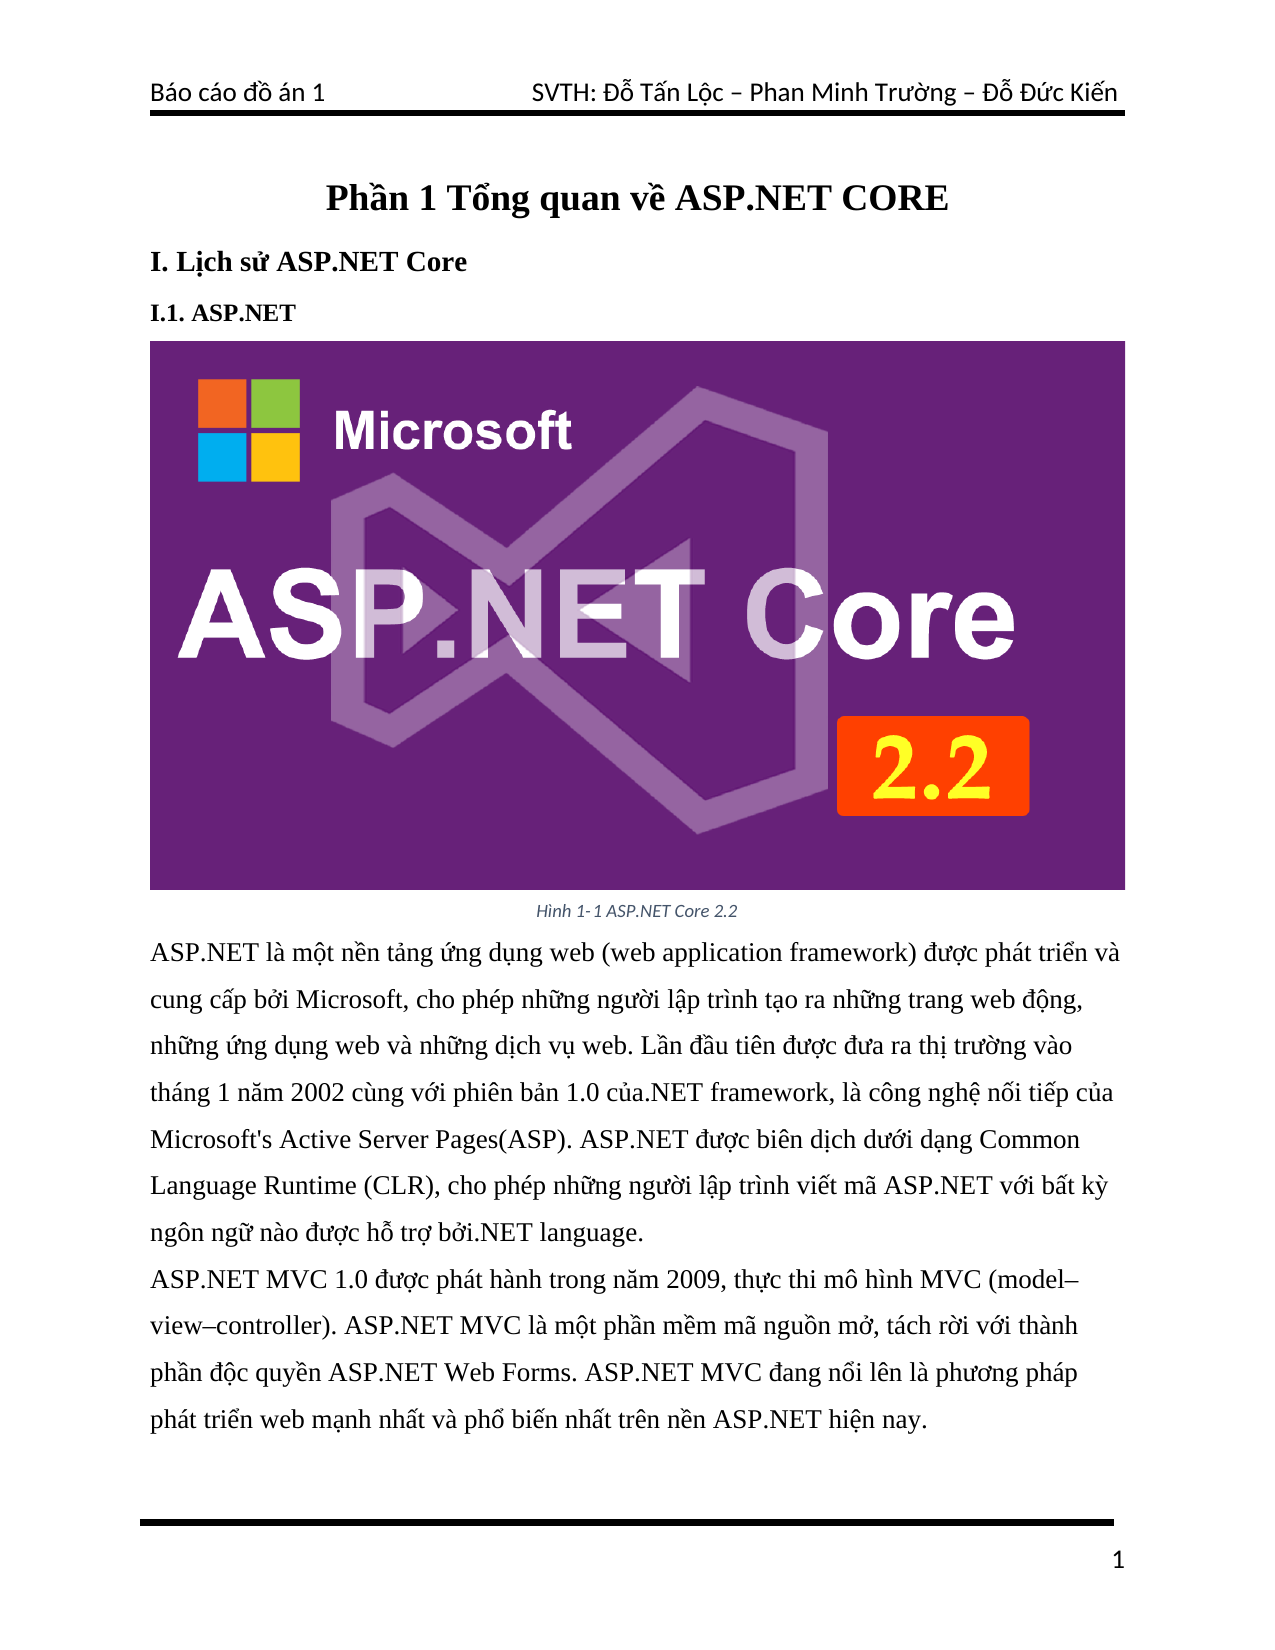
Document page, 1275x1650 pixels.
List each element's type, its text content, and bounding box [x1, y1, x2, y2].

subtitle Lịch sử ASP.NET Core [142, 244, 1125, 277]
text ASP.NET là một nền tảng ứng dụng web (web application framework) được phát triển và cung cấp bởi Microsoft, cho phép những người lập trình tạo ra những trang web động, những ứng dụng web và những dịch vụ web. Lần đầu tiên được đưa ra thị trường vào tháng 1 năm 2002 cùng với phiên bản 1.0 của.NET framework, là công nghệ nối tiếp của Microsoft's Active Server Pages(ASP). ASP.NET được biên dịch dưới dạng Common Language Runtime (CLR), cho phép những người lập trình viết mã ASP.NET với bất kỳ ngôn ngữ nào được hỗ trợ bởi.NET language. [150, 922, 1125, 1247]
picture [150, 341, 1125, 890]
subtitle Tổng quan về ASP.NET CORE [150, 175, 1125, 218]
subtitle ASP.NET [150, 298, 1125, 327]
text ASP.NET MVC 1.0 được phát hành trong năm 2009, thực thi mô hình MVC (model–view–controller). ASP.NET MVC là một phần mềm mã nguồn mở, tách rời với thành phần độc quyền ASP.NET Web Forms. ASP.NET MVC đang nổi lên là phương pháp phát triển web mạnh nhất và phổ biến nhất trên nền ASP.NET hiện nay. [150, 1263, 1125, 1434]
